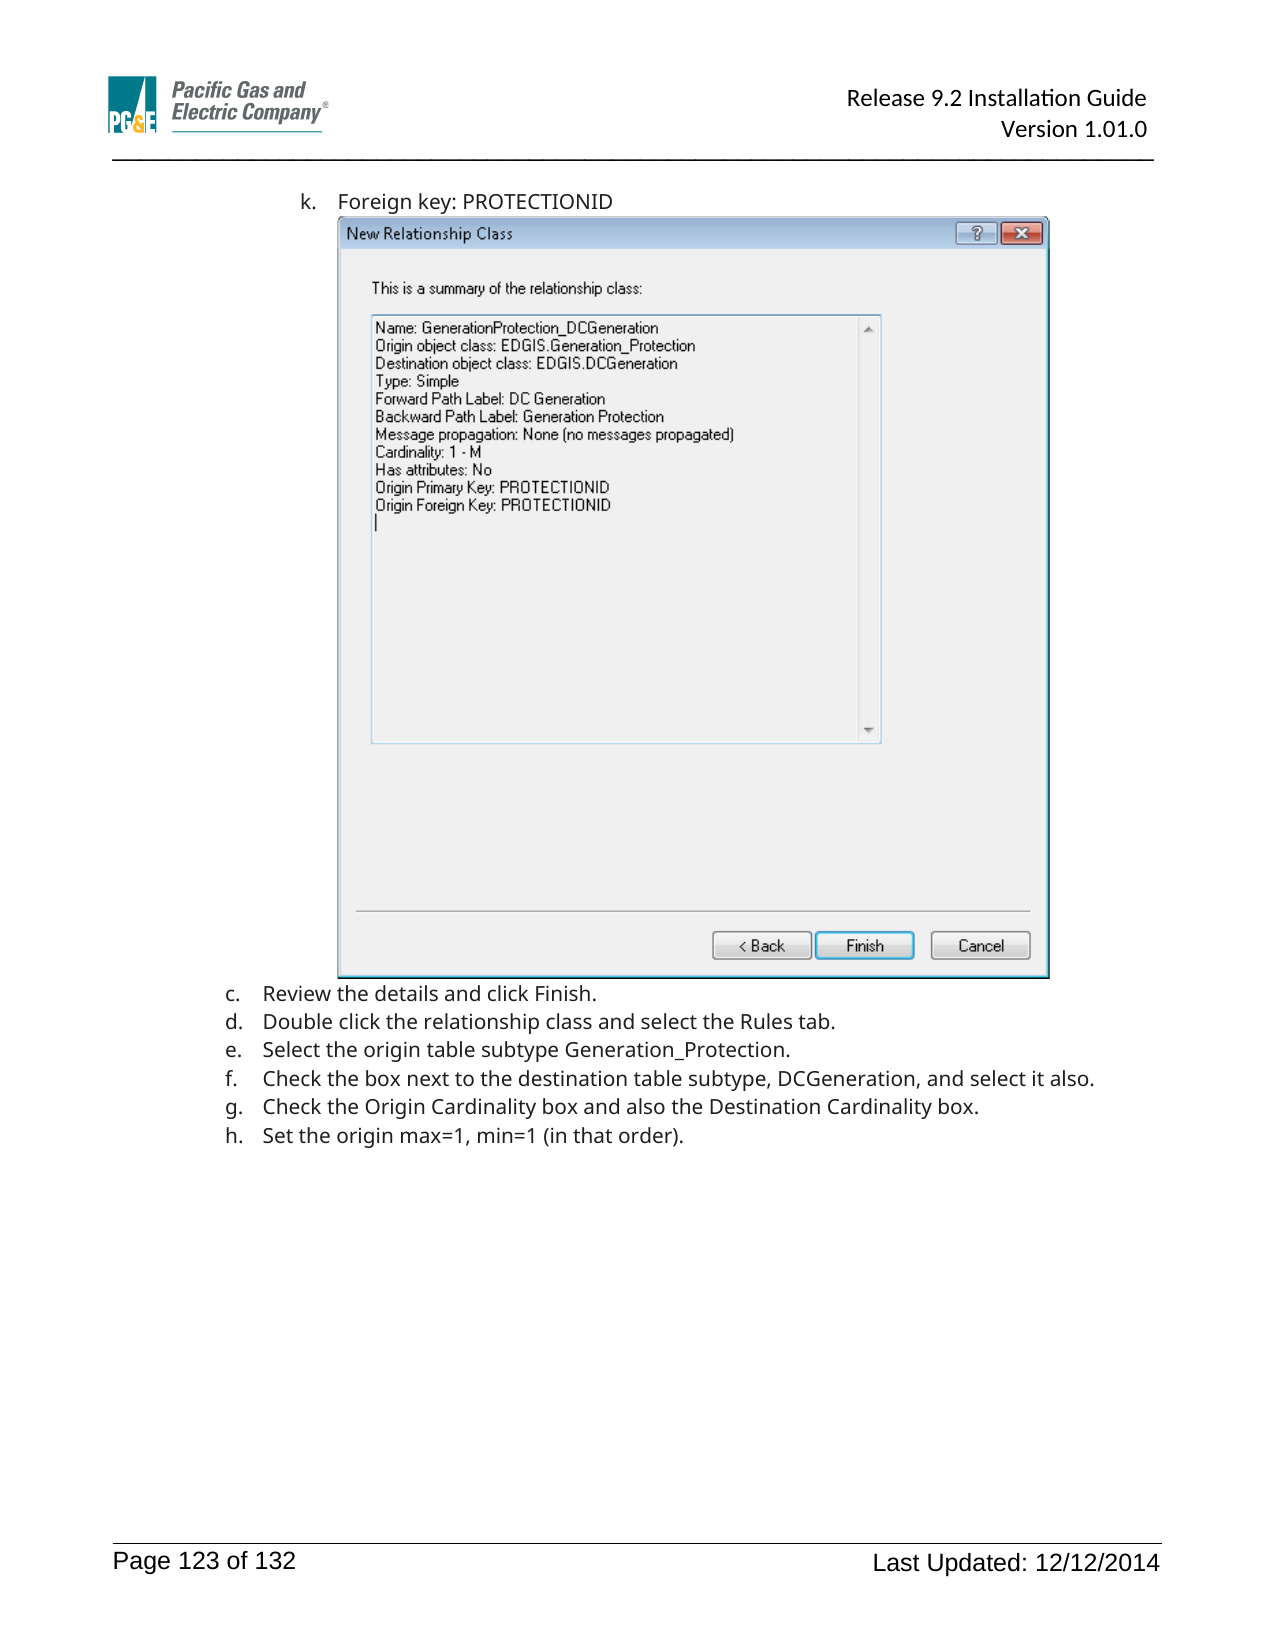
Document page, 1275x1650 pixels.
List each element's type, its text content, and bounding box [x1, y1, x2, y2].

list Review the details and click Finish. [225, 979, 1162, 1007]
list Double click the relationship class and select the Rules tab. [225, 1007, 1162, 1036]
list Select the origin table subtype Generation_Protection. [225, 1036, 1162, 1064]
list Check the Origin Cardinality box and also the Destination Cardinality box. [225, 1092, 1162, 1121]
list Check the box next to the destination table subtype, DCGeneration, and select it also. [225, 1064, 1162, 1092]
list Set the origin max=1, min=1 (in that order). [225, 1121, 1162, 1149]
picture [337, 216, 1050, 979]
